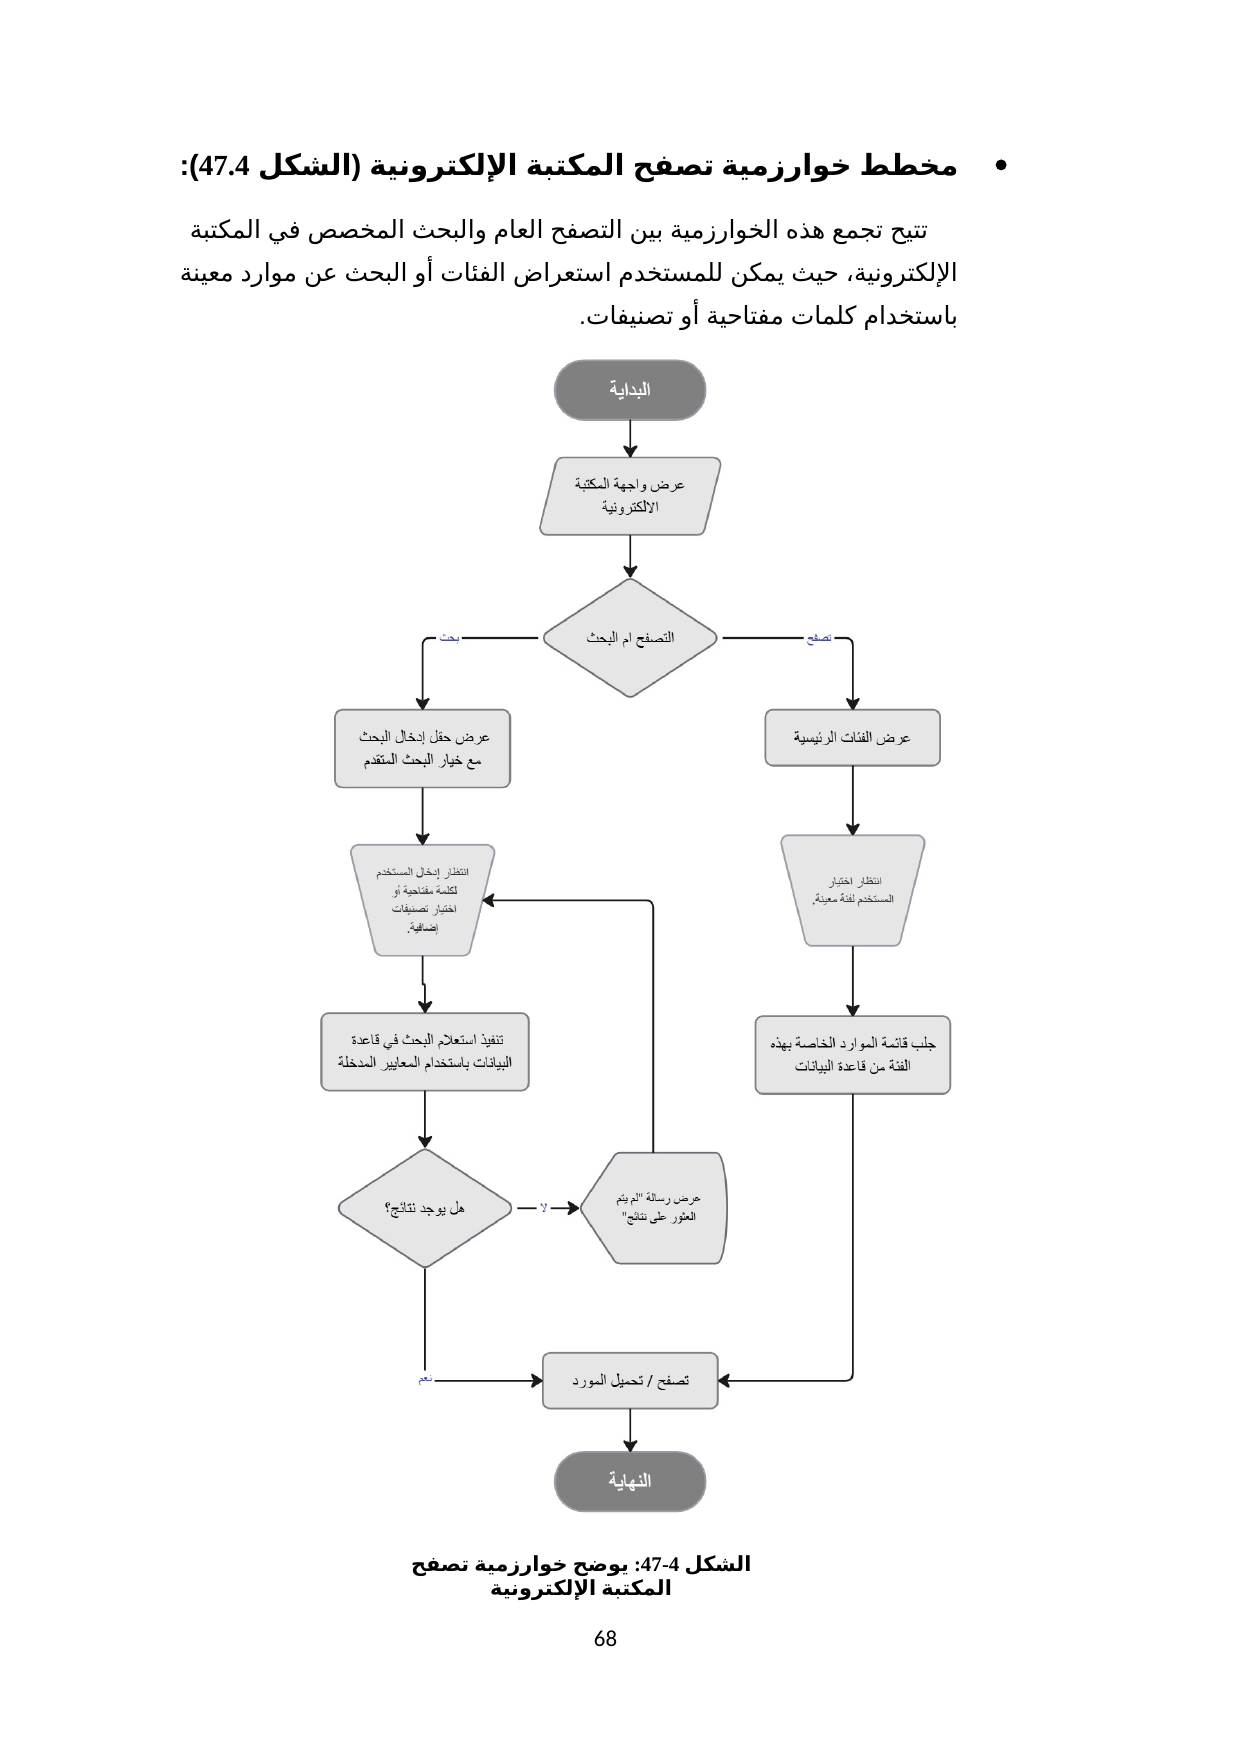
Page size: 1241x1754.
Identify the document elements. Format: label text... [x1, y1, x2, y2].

text تتيح تجمع هذه الخوارزمية بين التصفح العام والبحث المخصص في المكتبة الإلكترونية، حيث يمكن للمستخدم استعراض الفئات أو البحث عن موارد معينة باستخدام كلمات مفتاحية أو تصنيفات. [148, 215, 958, 330]
picture [302, 356, 959, 1513]
list مخطط خوارزمية تصفح المكتبة الإلكترونية (الشكل 47.4): [148, 148, 996, 181]
